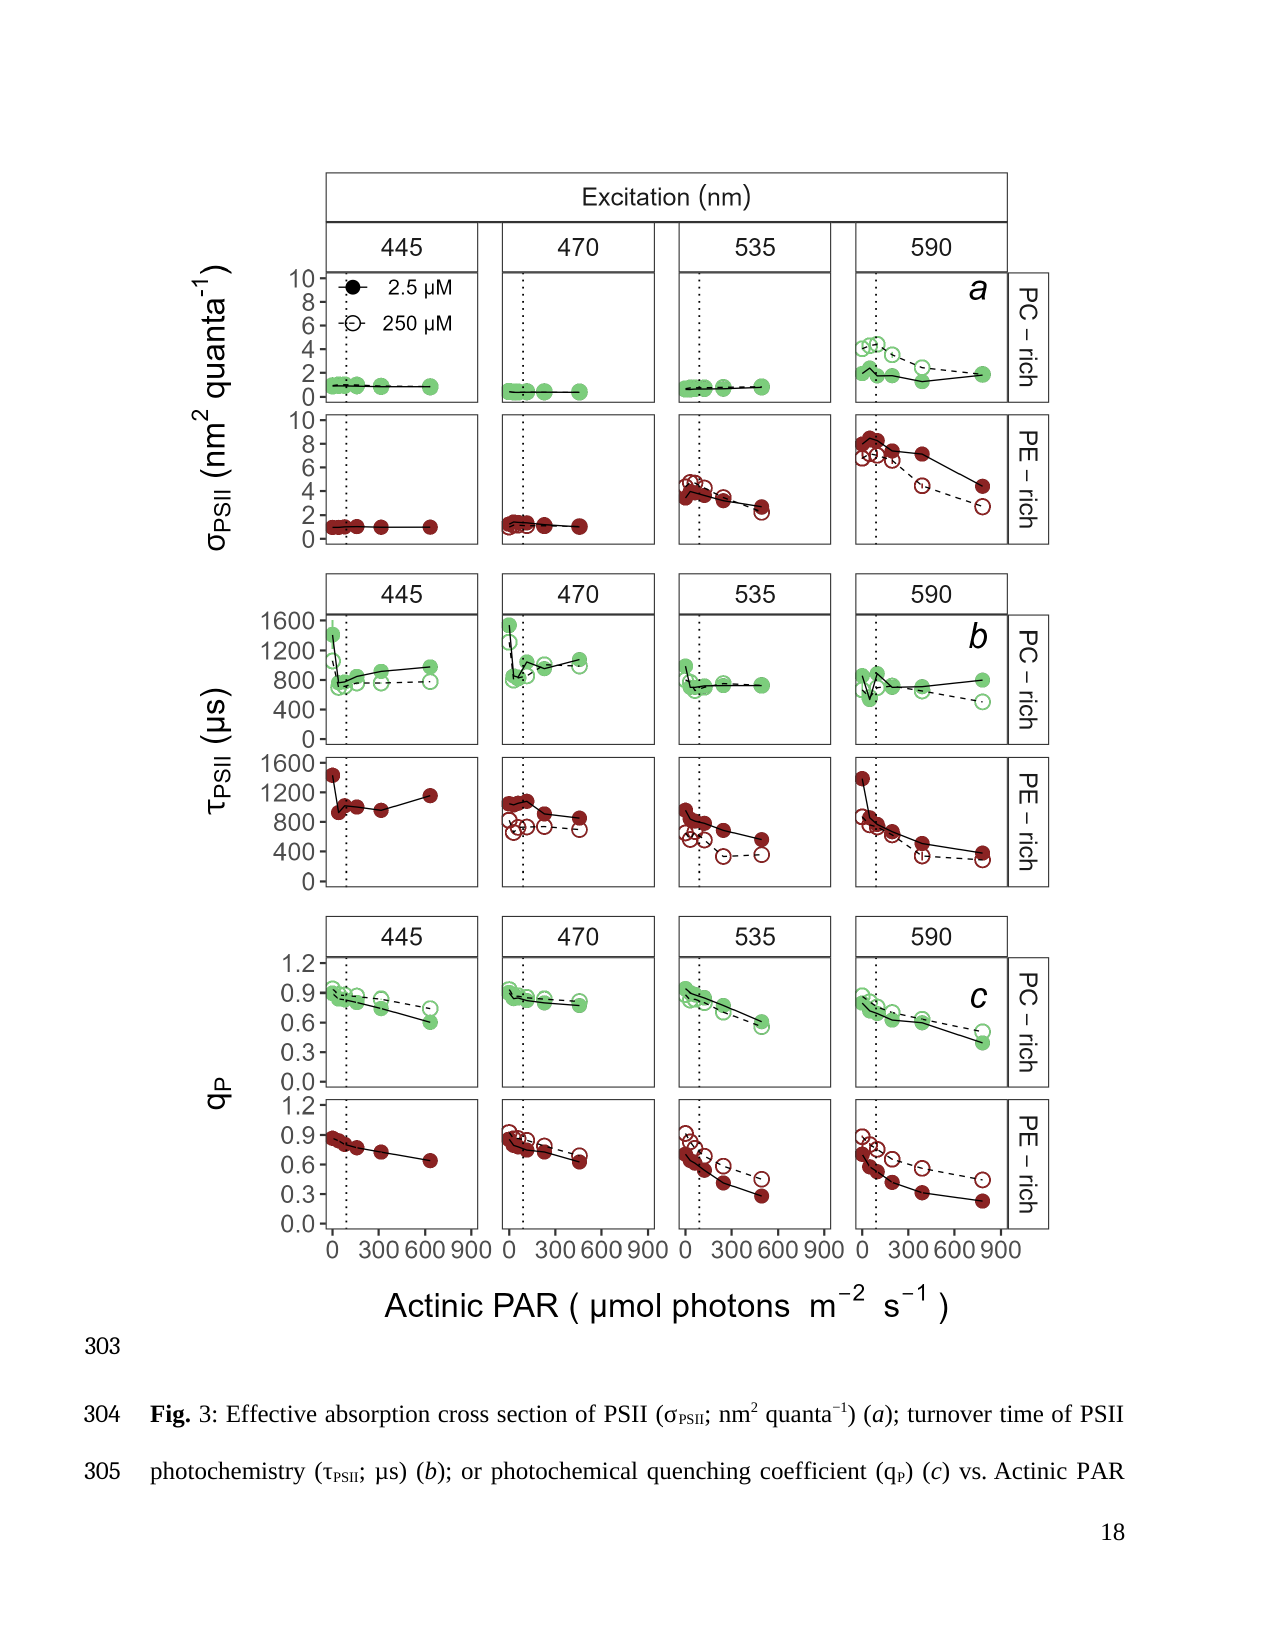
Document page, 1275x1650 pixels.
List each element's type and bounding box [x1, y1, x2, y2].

text [150, 1399, 1125, 1485]
picture [168, 150, 1072, 1354]
